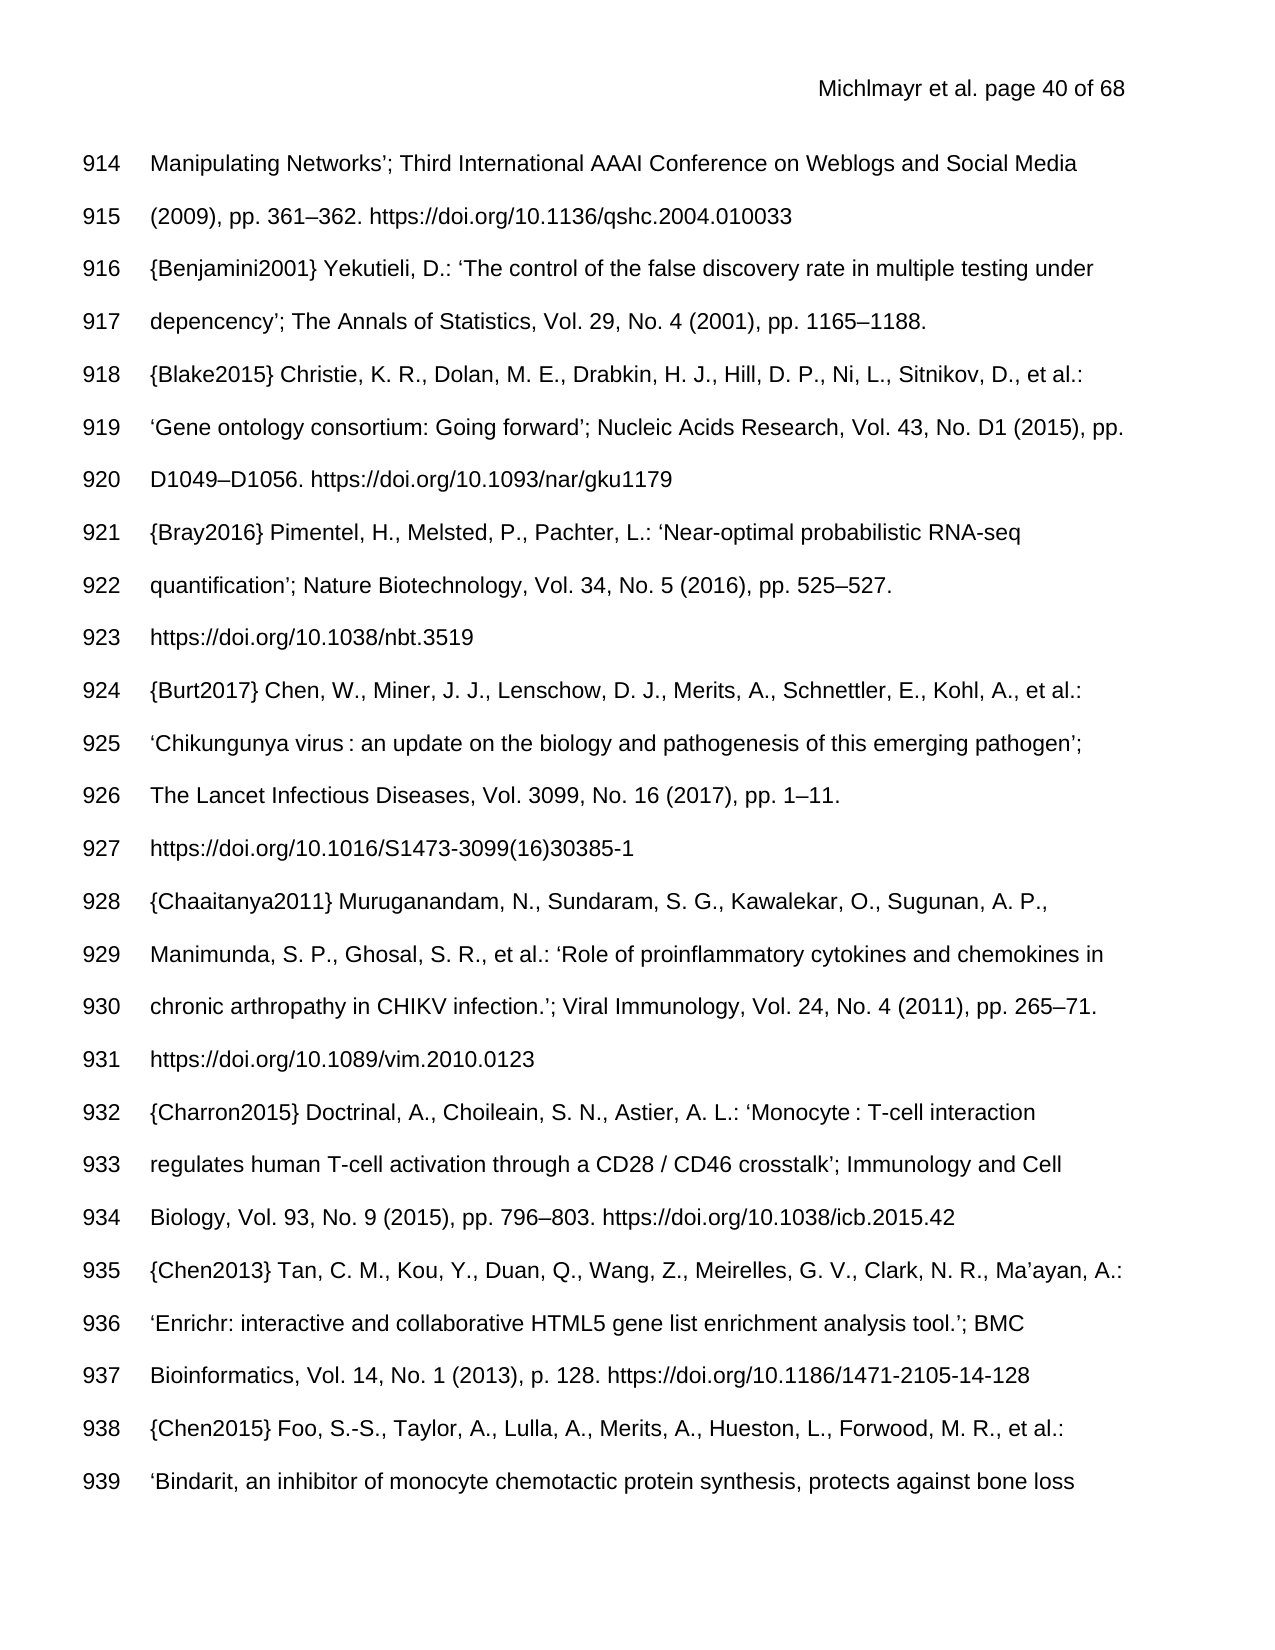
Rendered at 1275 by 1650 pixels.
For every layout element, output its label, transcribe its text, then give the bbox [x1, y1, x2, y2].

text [150, 150, 1125, 229]
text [150, 1415, 1125, 1494]
text {Burt2017} Chen, W., Miner, J. J., Lenschow, D. J., Merits, A., Schnettler, E., Kohl, A., et al.: ‘Chikungunya virus : an update on the biology and pathogenesis of this emerging pathogen’; The Lancet Infectious Diseases, Vol. 3099, No. 16 (2017), pp. 1–11. https://doi.org/10.1016/S1473-3099(16)30385-1 [150, 677, 1125, 862]
text {Chaaitanya2011} Muruganandam, N., Sundaram, S. G., Kawalekar, O., Sugunan, A. P., Manimunda, S. P., Ghosal, S. R., et al.: ‘Role of proinflammatory cytokines and chemokines in chronic arthropathy in CHIKV infection.’; Viral Immunology, Vol. 24, No. 4 (2011), pp. 265–71. https://doi.org/10.1089/vim.2010.0123 [150, 888, 1125, 1072]
text {Charron2015} Doctrinal, A., Choileain, S. N., Astier, A. L.: ‘Monocyte : T-cell interaction regulates human T-cell activation through a CD28 / CD46 crosstalk’; Immunology and Cell Biology, Vol. 93, No. 9 (2015), pp. 796–803. https://doi.org/10.1038/icb.2015.42 [150, 1099, 1125, 1231]
text {Chen2013} Tan, C. M., Kou, Y., Duan, Q., Wang, Z., Meirelles, G. V., Clark, N. R., Ma’ayan, A.: ‘Enrichr: interactive and collaborative HTML5 gene list enrichment analysis tool.’; BMC Bioinformatics, Vol. 14, No. 1 (2013), p. 128. https://doi.org/10.1186/1471-2105-14-128 [150, 1257, 1125, 1389]
text {Blake2015} Christie, K. R., Dolan, M. E., Drabkin, H. J., Hill, D. P., Ni, L., Sitnikov, D., et al.: ‘Gene ontology consortium: Going forward’; Nucleic Acids Research, Vol. 43, No. D1 (2015), pp. D1049–D1056. https://doi.org/10.1093/nar/gku1179 [150, 361, 1125, 493]
text {Benjamini2001} Yekutieli, D.: ‘The control of the false discovery rate in multiple testing under depencency’; The Annals of Statistics, Vol. 29, No. 4 (2001), pp. 1165–1188. [150, 255, 1125, 334]
text {Bray2016} Pimentel, H., Melsted, P., Pachter, L.: ‘Near-optimal probabilistic RNA-seq quantification’; Nature Biotechnology, Vol. 34, No. 5 (2016), pp. 525–527. https://doi.org/10.1038/nbt.3519 [150, 519, 1125, 651]
